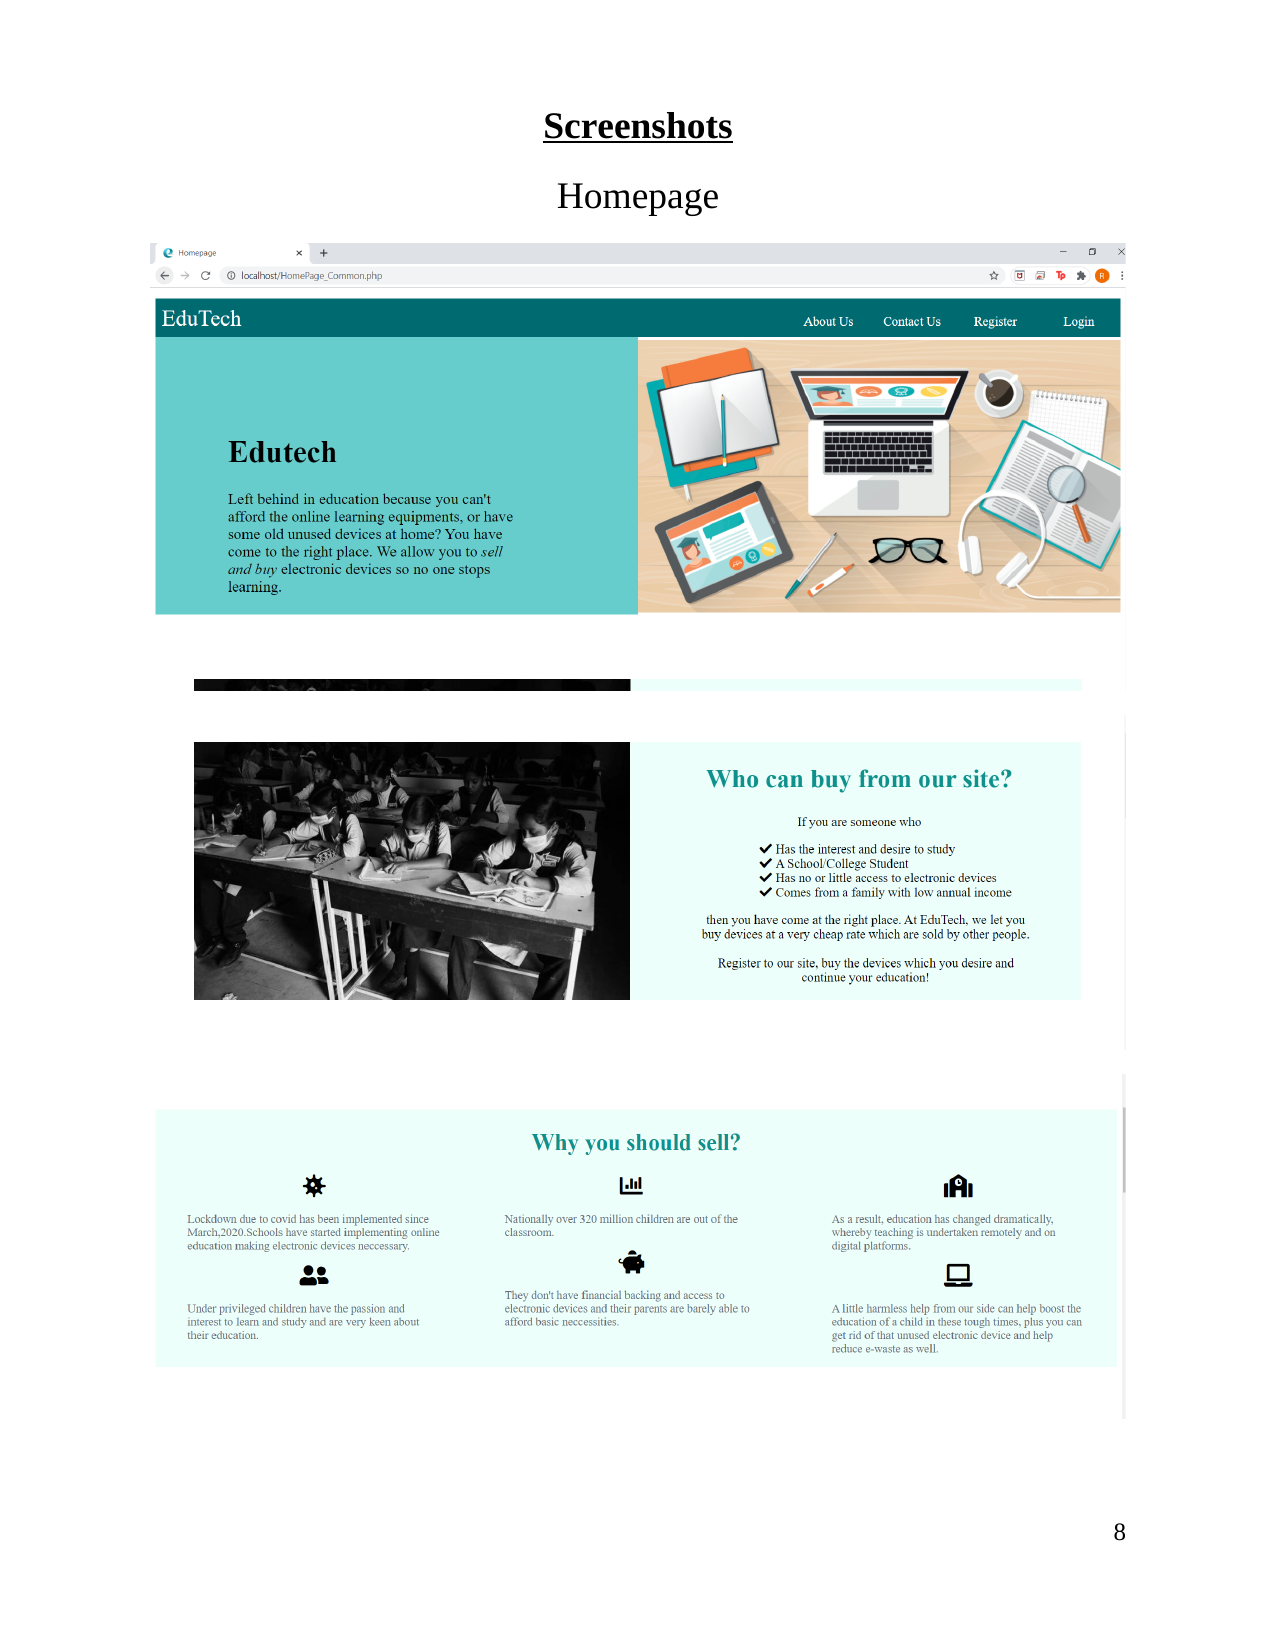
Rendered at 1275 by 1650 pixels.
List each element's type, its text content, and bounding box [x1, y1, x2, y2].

text Homepage [150, 173, 1126, 216]
picture [150, 1074, 1126, 1419]
picture [150, 243, 1126, 691]
picture [150, 715, 1126, 1050]
text Screenshots [150, 103, 1126, 147]
